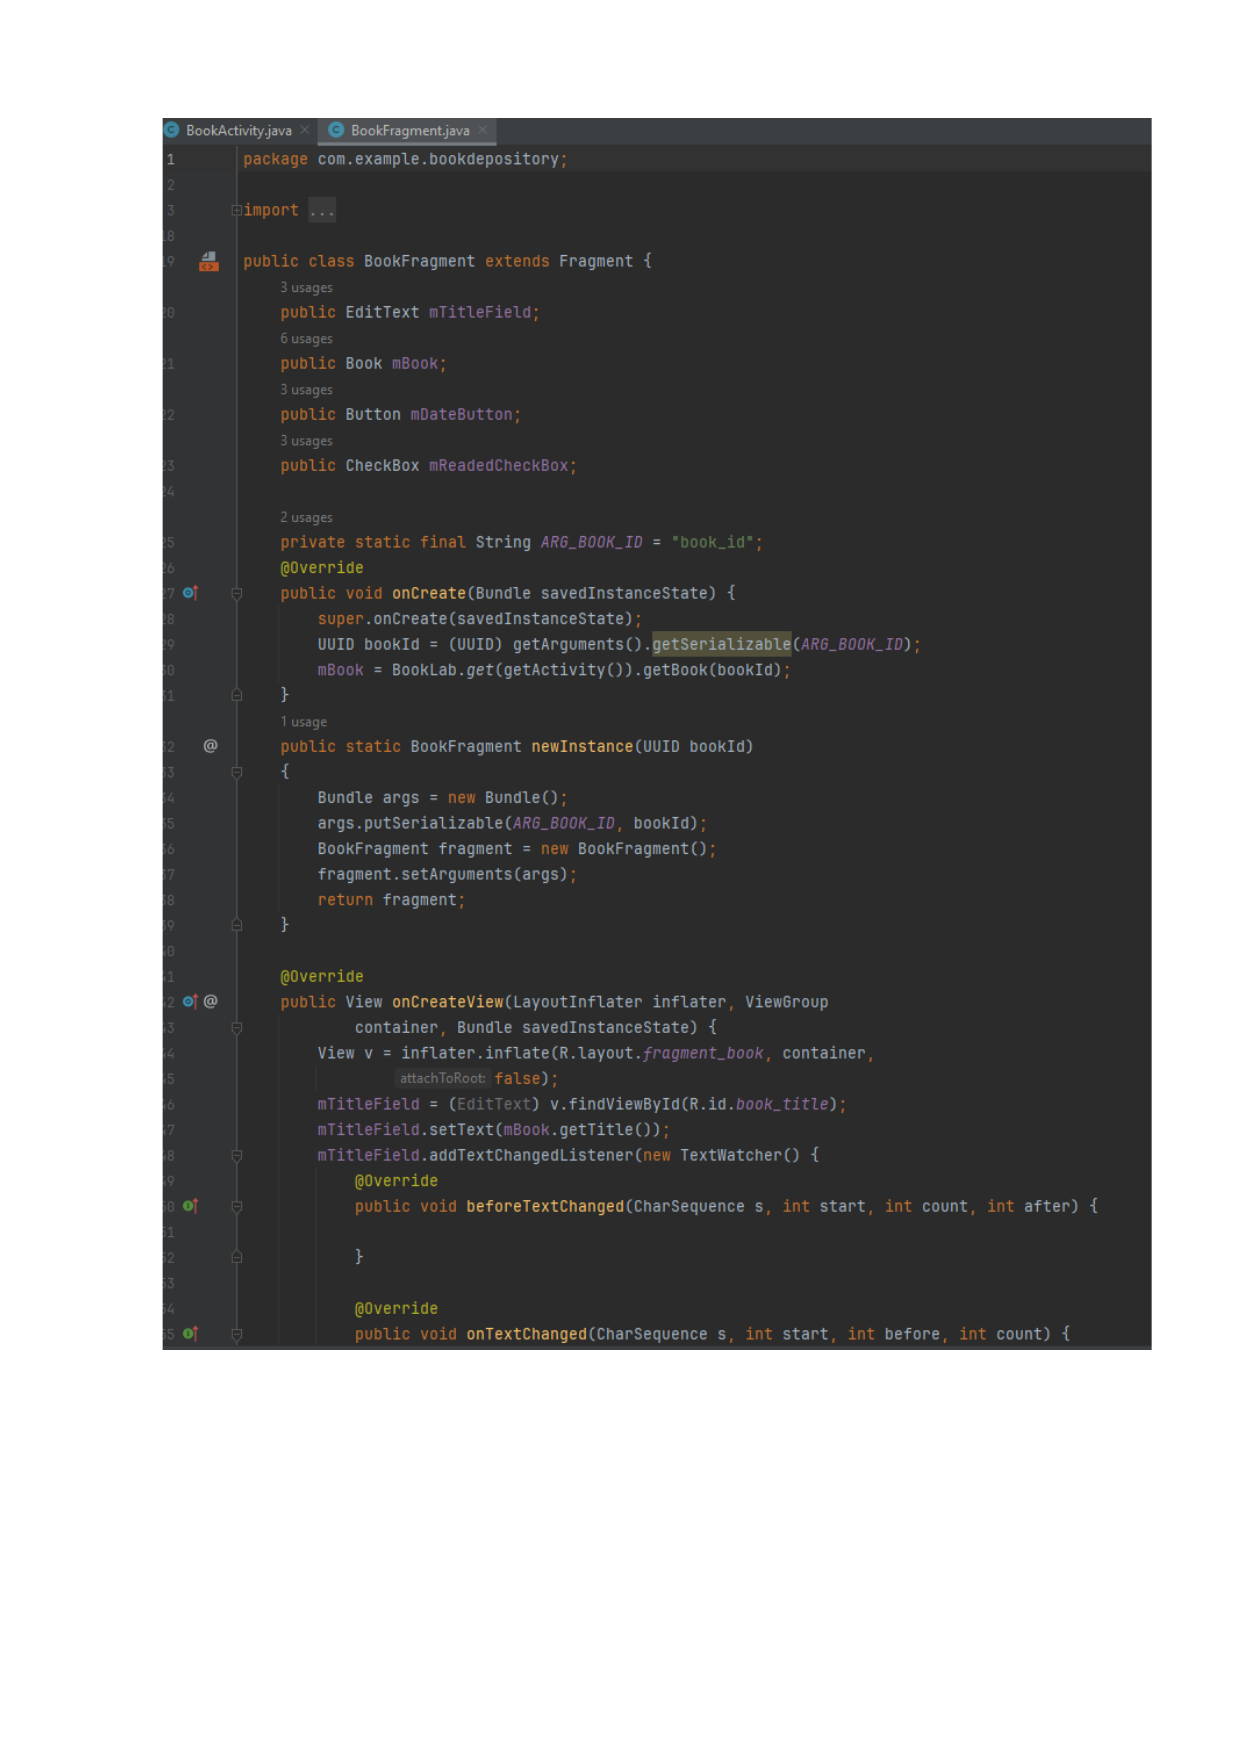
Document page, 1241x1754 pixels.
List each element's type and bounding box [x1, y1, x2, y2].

picture [162, 118, 1152, 1350]
